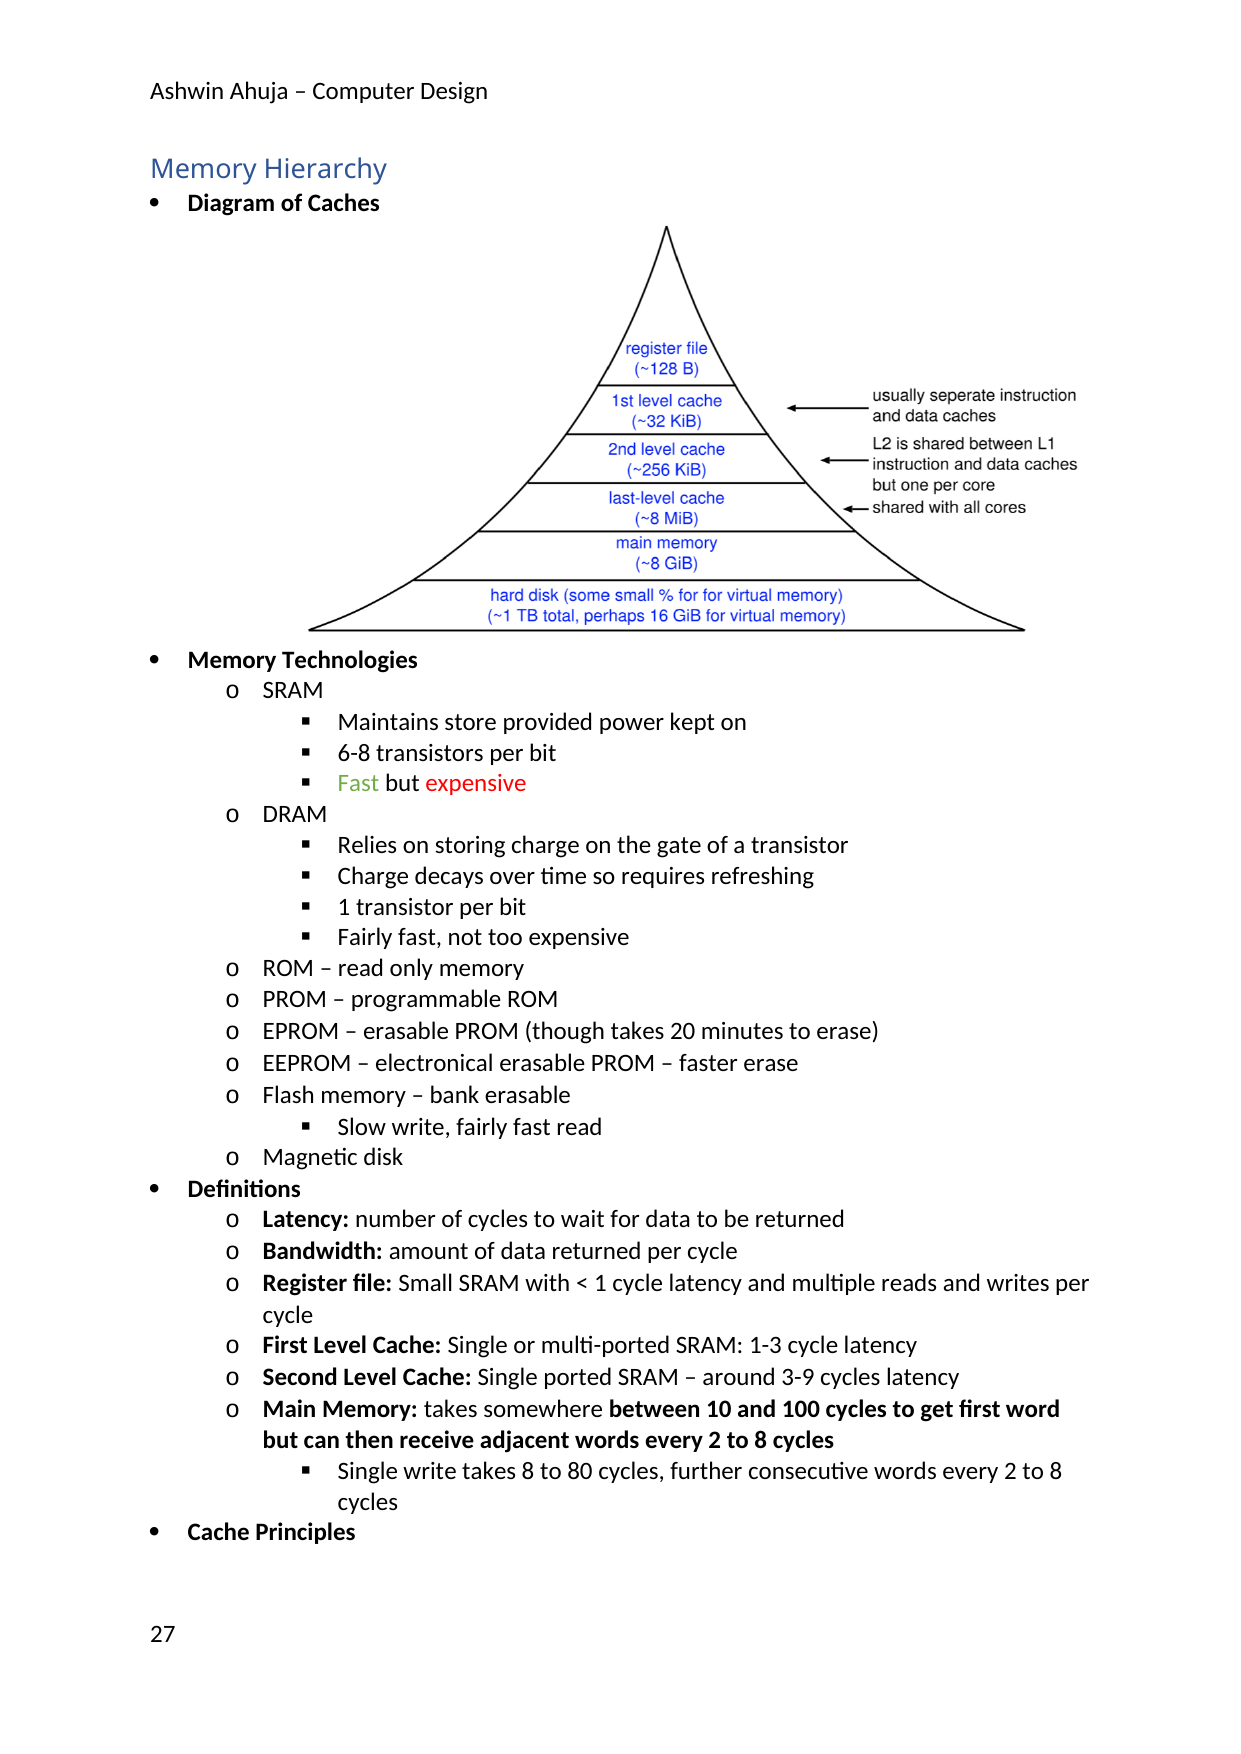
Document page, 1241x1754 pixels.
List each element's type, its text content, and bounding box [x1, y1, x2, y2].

list Register file: Small SRAM with < 1 cycle latency and multiple reads and writes per cycle [225, 1267, 1090, 1329]
picture [262, 217, 1089, 644]
list Magnetic disk [225, 1141, 1090, 1173]
list SRAM [225, 674, 1090, 706]
list Fairly fast, not too expensive [300, 921, 1090, 952]
list Charge decays over time so requires refreshing [300, 860, 1090, 891]
list Relies on storing charge on the gate of a transistor [300, 830, 1090, 860]
list Second Level Cache: Single ported SRAM – around 3-9 cycles latency [225, 1361, 1090, 1393]
list Latency: number of cycles to wait for data to be returned [225, 1203, 1090, 1235]
list 1 transistor per bit [300, 891, 1090, 921]
list Memory Technologies [150, 644, 1090, 674]
list Slow write, fairly fast read [300, 1111, 1090, 1141]
list EEPROM – electronical erasable PROM – faster erase [225, 1047, 1090, 1079]
list ROM – read only memory [225, 952, 1090, 983]
list PROM – programmable ROM [225, 983, 1090, 1015]
list Bandwidth: amount of data returned per cycle [225, 1235, 1090, 1267]
list 6-8 transistors per bit [300, 737, 1090, 767]
list First Level Cache: Single or multi-ported SRAM: 1-3 cycle latency [225, 1329, 1090, 1361]
list Definitions [150, 1173, 1090, 1203]
list Maintains store provided power kept on [300, 706, 1090, 737]
list DRAM [225, 798, 1090, 830]
list Single write takes 8 to 80 cycles, further consecutive words every 2 to 8 cycles [300, 1455, 1090, 1516]
list EPROM – erasable PROM (though takes 20 minutes to erase) [225, 1015, 1090, 1047]
list Diagram of Caches [150, 187, 1090, 217]
list Fast but expensive [300, 767, 1090, 798]
list Cache Principles [150, 1516, 1090, 1547]
subtitle Memory Hierarchy [150, 150, 1090, 187]
list Flash memory – bank erasable [225, 1079, 1090, 1111]
list Main Memory: takes somewhere between 10 and 100 cycles to get first word but can then receive adjacent words every 2 to 8 cycles [225, 1393, 1090, 1455]
